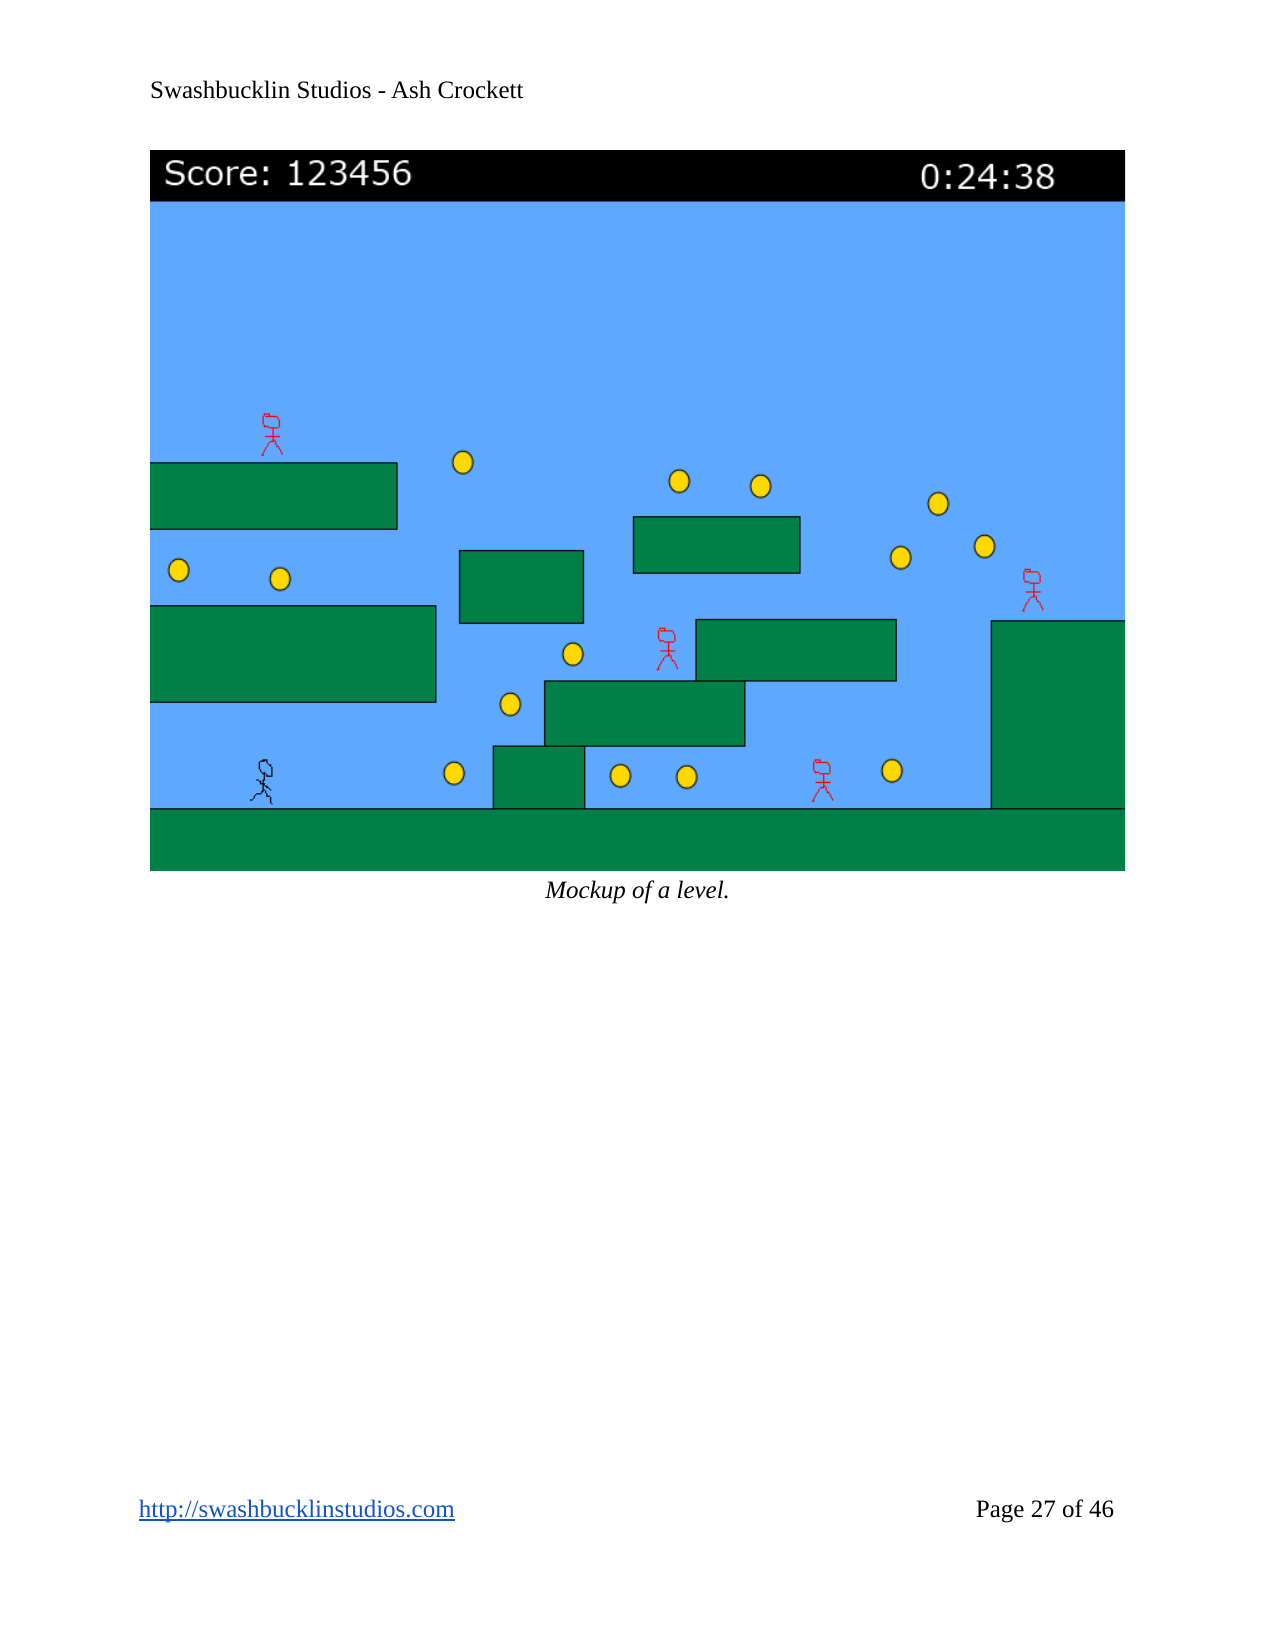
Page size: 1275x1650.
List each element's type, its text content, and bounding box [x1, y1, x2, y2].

picture [150, 150, 1125, 871]
text Mockup of a level. [150, 875, 1125, 904]
